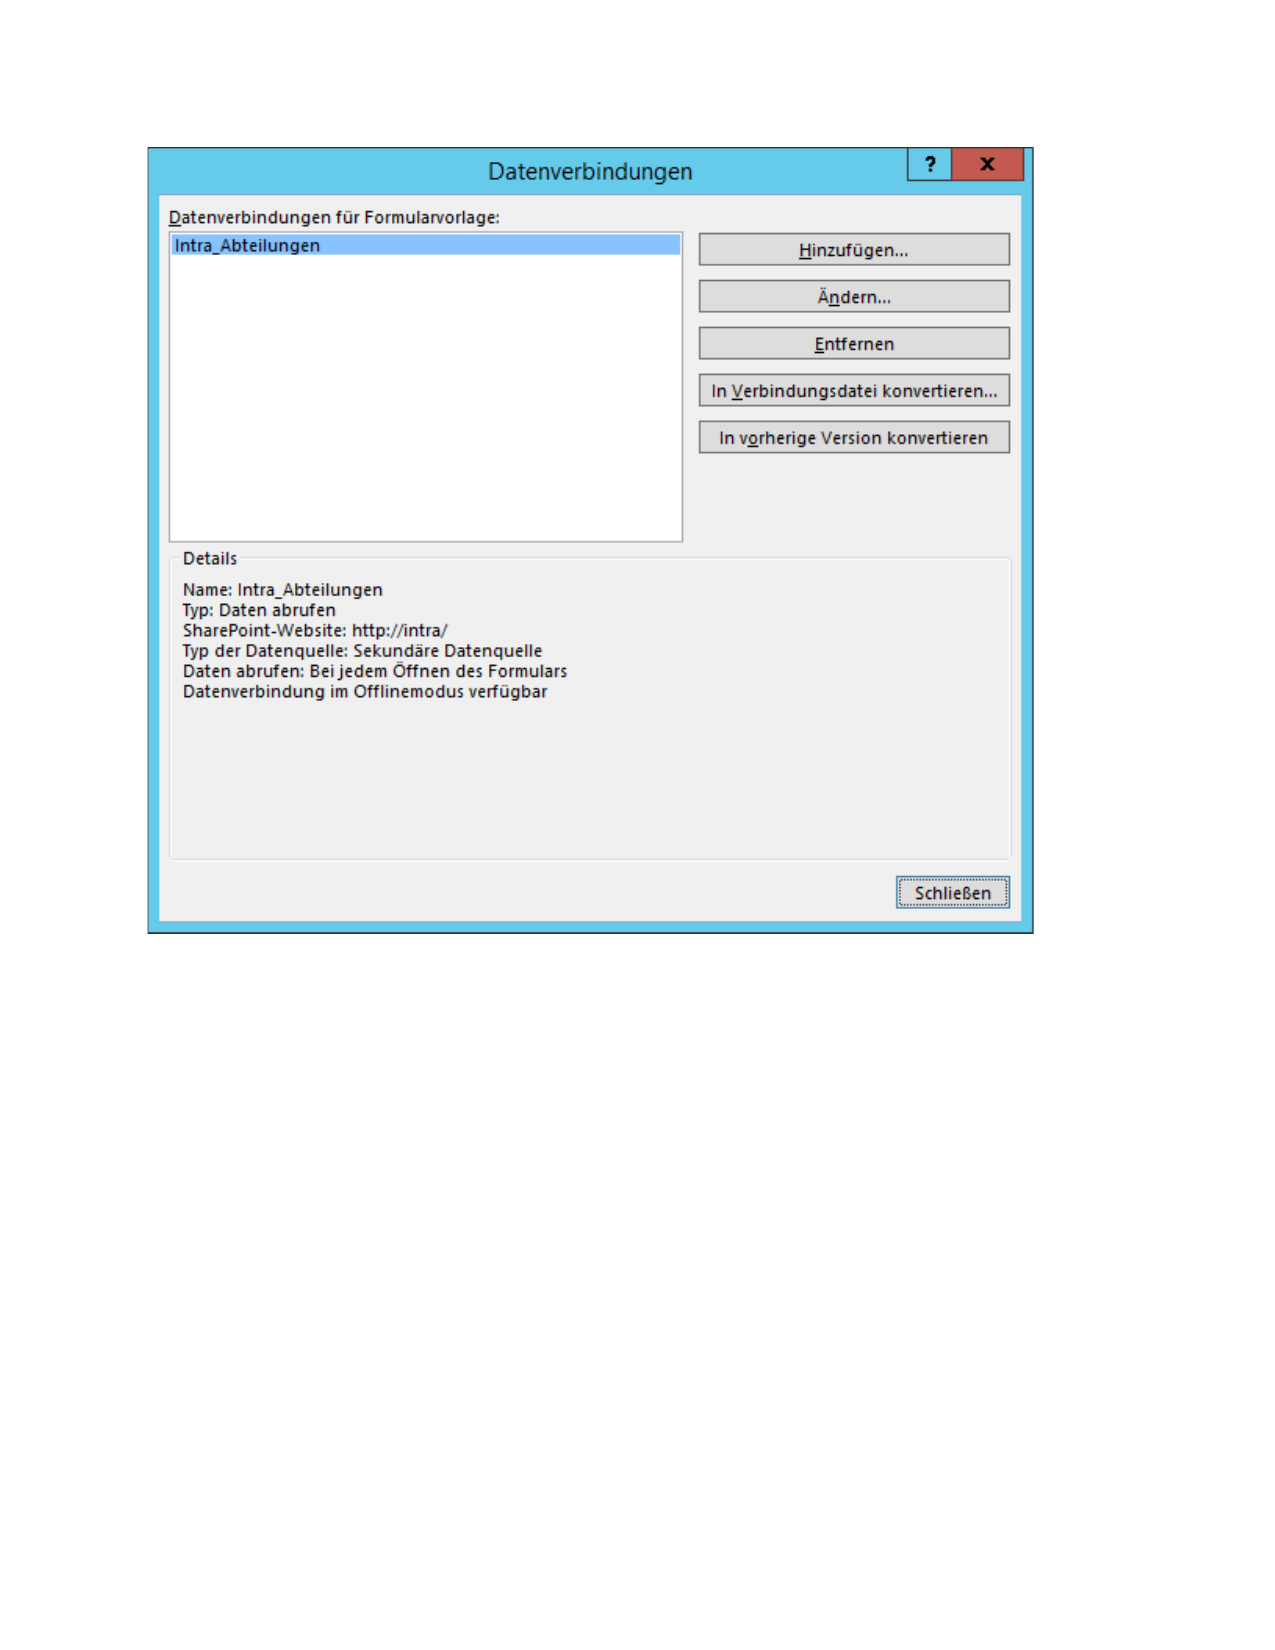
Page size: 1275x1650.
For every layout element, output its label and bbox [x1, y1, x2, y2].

picture [147, 147, 1034, 934]
